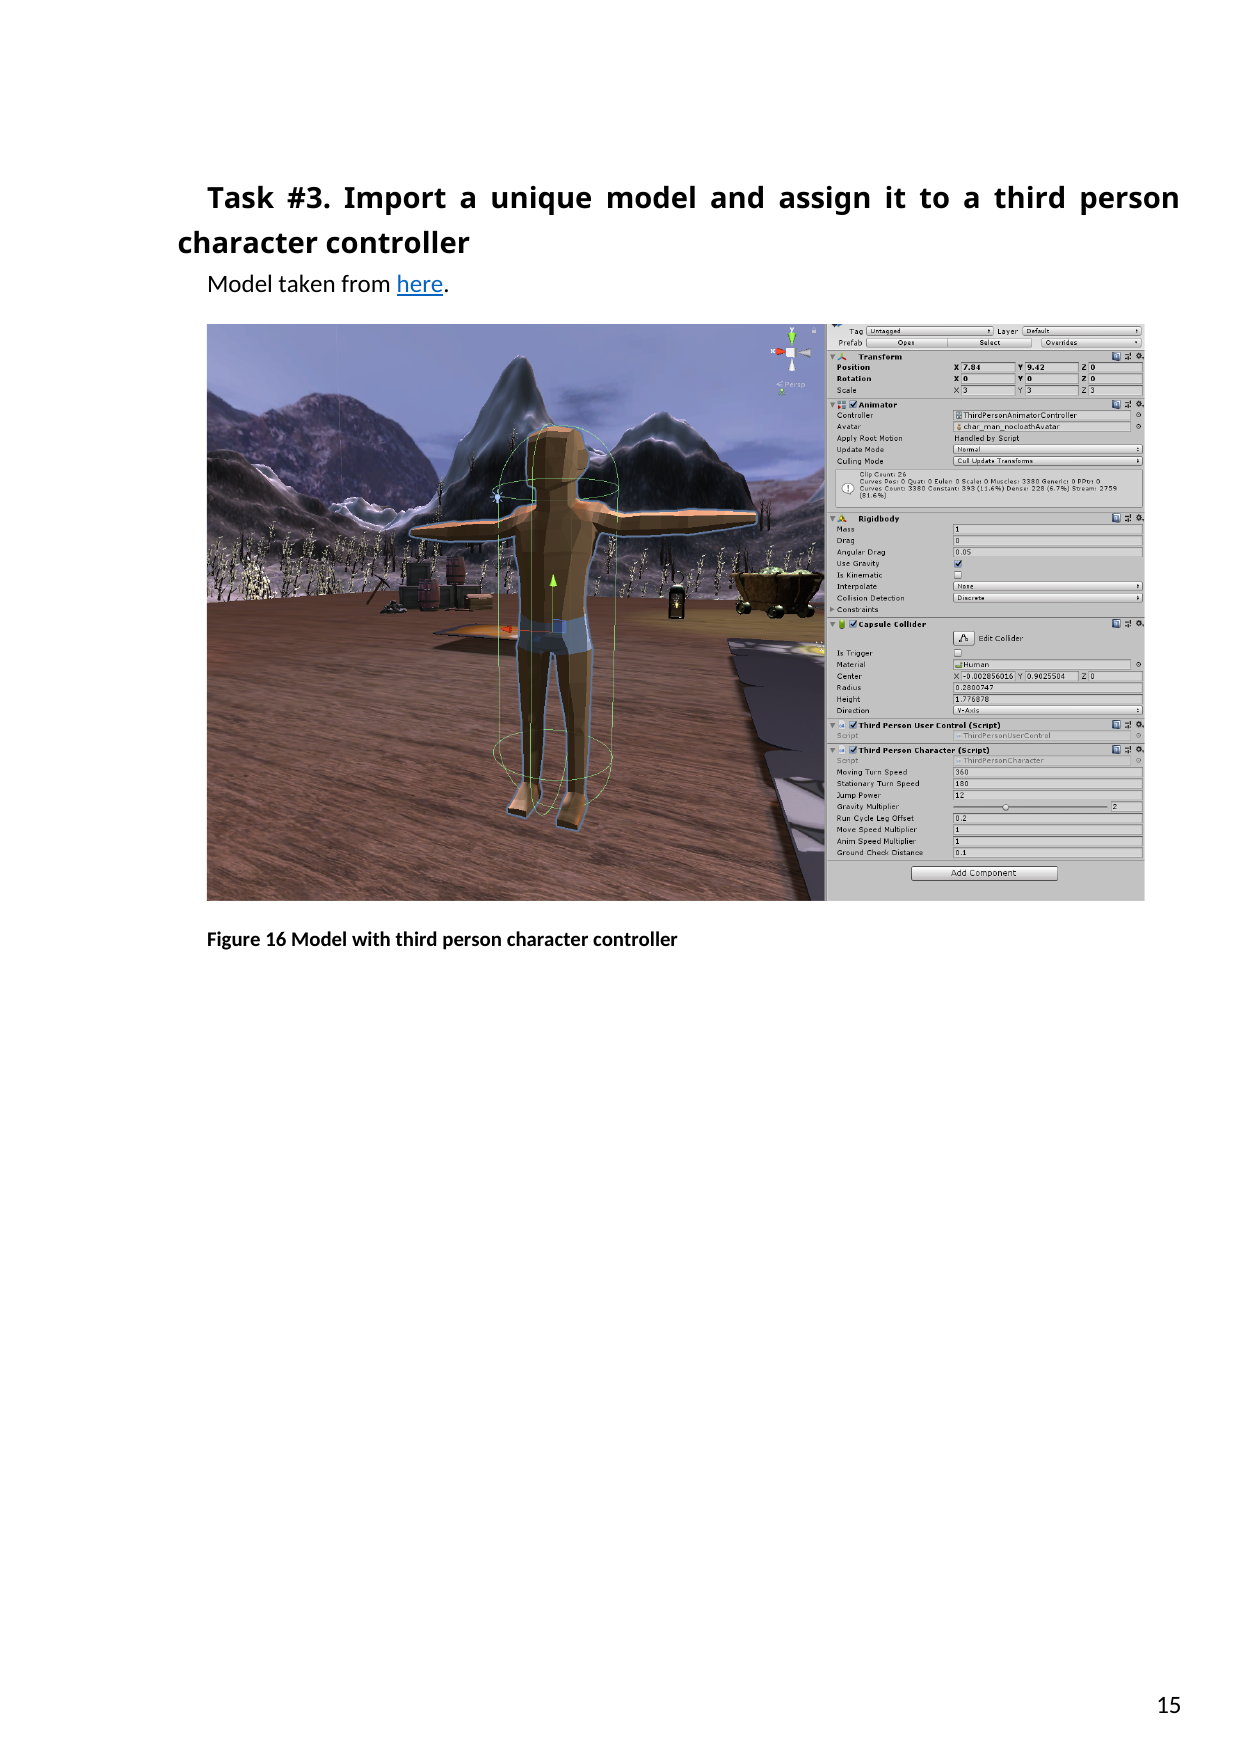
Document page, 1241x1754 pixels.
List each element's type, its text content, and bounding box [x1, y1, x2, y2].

picture [206, 324, 1145, 901]
text Model taken from here. [177, 268, 1181, 299]
text Figure 16 Model with third person character controller [177, 926, 1181, 952]
subtitle Task #3. Import a unique model and assign it to a third person character controller [177, 177, 1181, 262]
